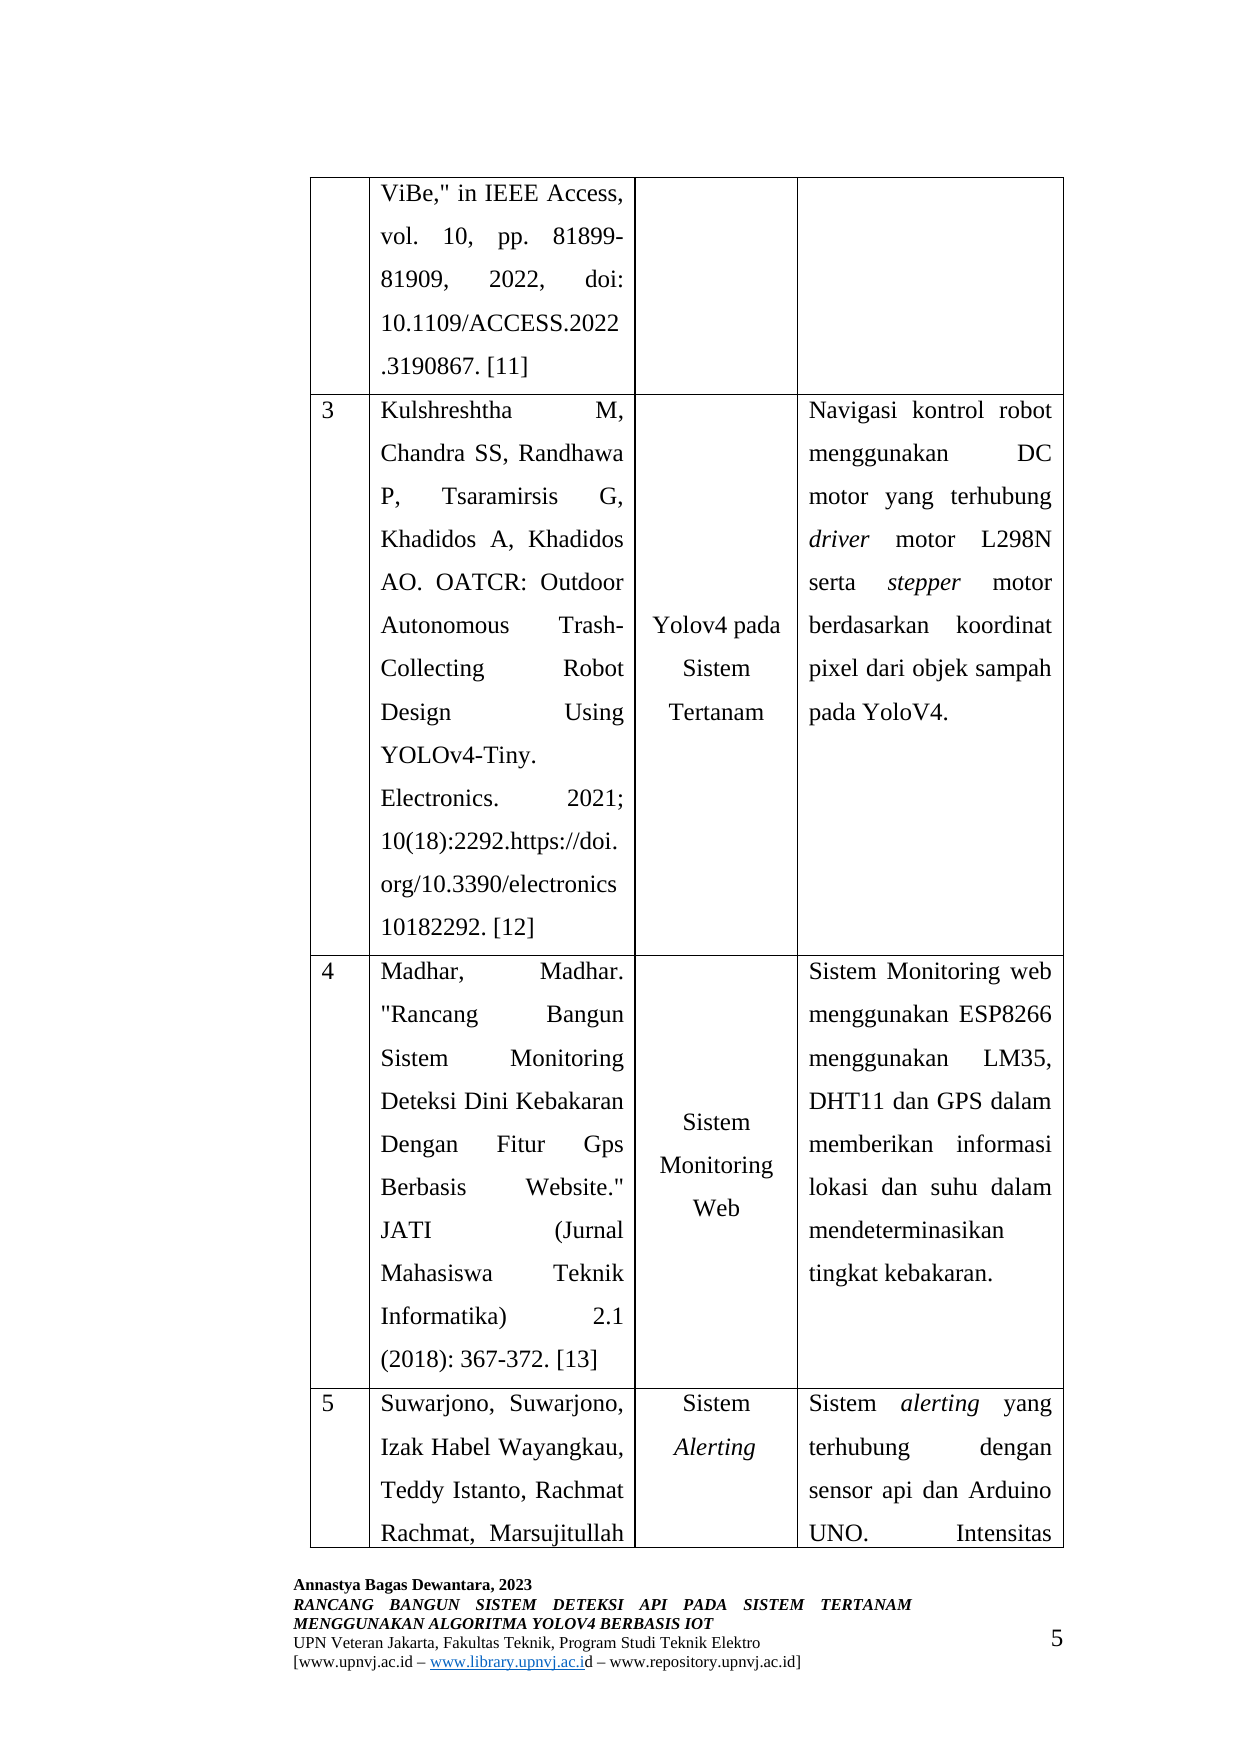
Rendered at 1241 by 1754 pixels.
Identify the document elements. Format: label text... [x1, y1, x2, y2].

table_cell Kulshreshtha M, Chandra SS, Randhawa P, Tsaramirsis G, Khadidos A, Khadidos AO. OATCR: Outdoor Autonomous Trash-Collecting Robot Design Using YOLOv4-Tiny. Electronics. 2021; 10(18):2292.https://doi.org/10.3390/electronics10182292. [370, 395, 634, 955]
table_cell Sistem Alerting [636, 1389, 797, 1547]
table_cell 4 [311, 956, 369, 1387]
table_cell Madhar, Madhar. "Rancang Bangun Sistem Monitoring Deteksi Dini Kebakaran Dengan Fitur Gps Berbasis Website." JATI (Jurnal Mahasiswa Teknik Informatika) 2.1 (2018): 367-372. [370, 956, 634, 1387]
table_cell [370, 178, 634, 394]
table_cell Yolov4 pada Sistem Tertanam [636, 395, 797, 955]
table_cell 5 [311, 1389, 369, 1547]
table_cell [798, 1389, 1063, 1547]
table_cell Navigasi kontrol robot menggunakan DC motor yang terhubung driver motor L298N serta stepper motor berdasarkan koordinat pixel dari objek sampah pada YoloV4. [798, 395, 1063, 955]
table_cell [798, 178, 1063, 394]
table_cell Sistem Monitoring web menggunakan ESP8266 menggunakan LM35, DHT11 dan GPS dalam memberikan informasi lokasi dan suhu dalam mendeterminasikan tingkat kebakaran. [798, 956, 1063, 1387]
table_cell Sistem Monitoring Web [636, 956, 797, 1387]
table_cell 2 [311, 178, 369, 394]
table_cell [370, 1389, 634, 1547]
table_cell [636, 178, 797, 394]
table_cell 3 [311, 395, 369, 955]
